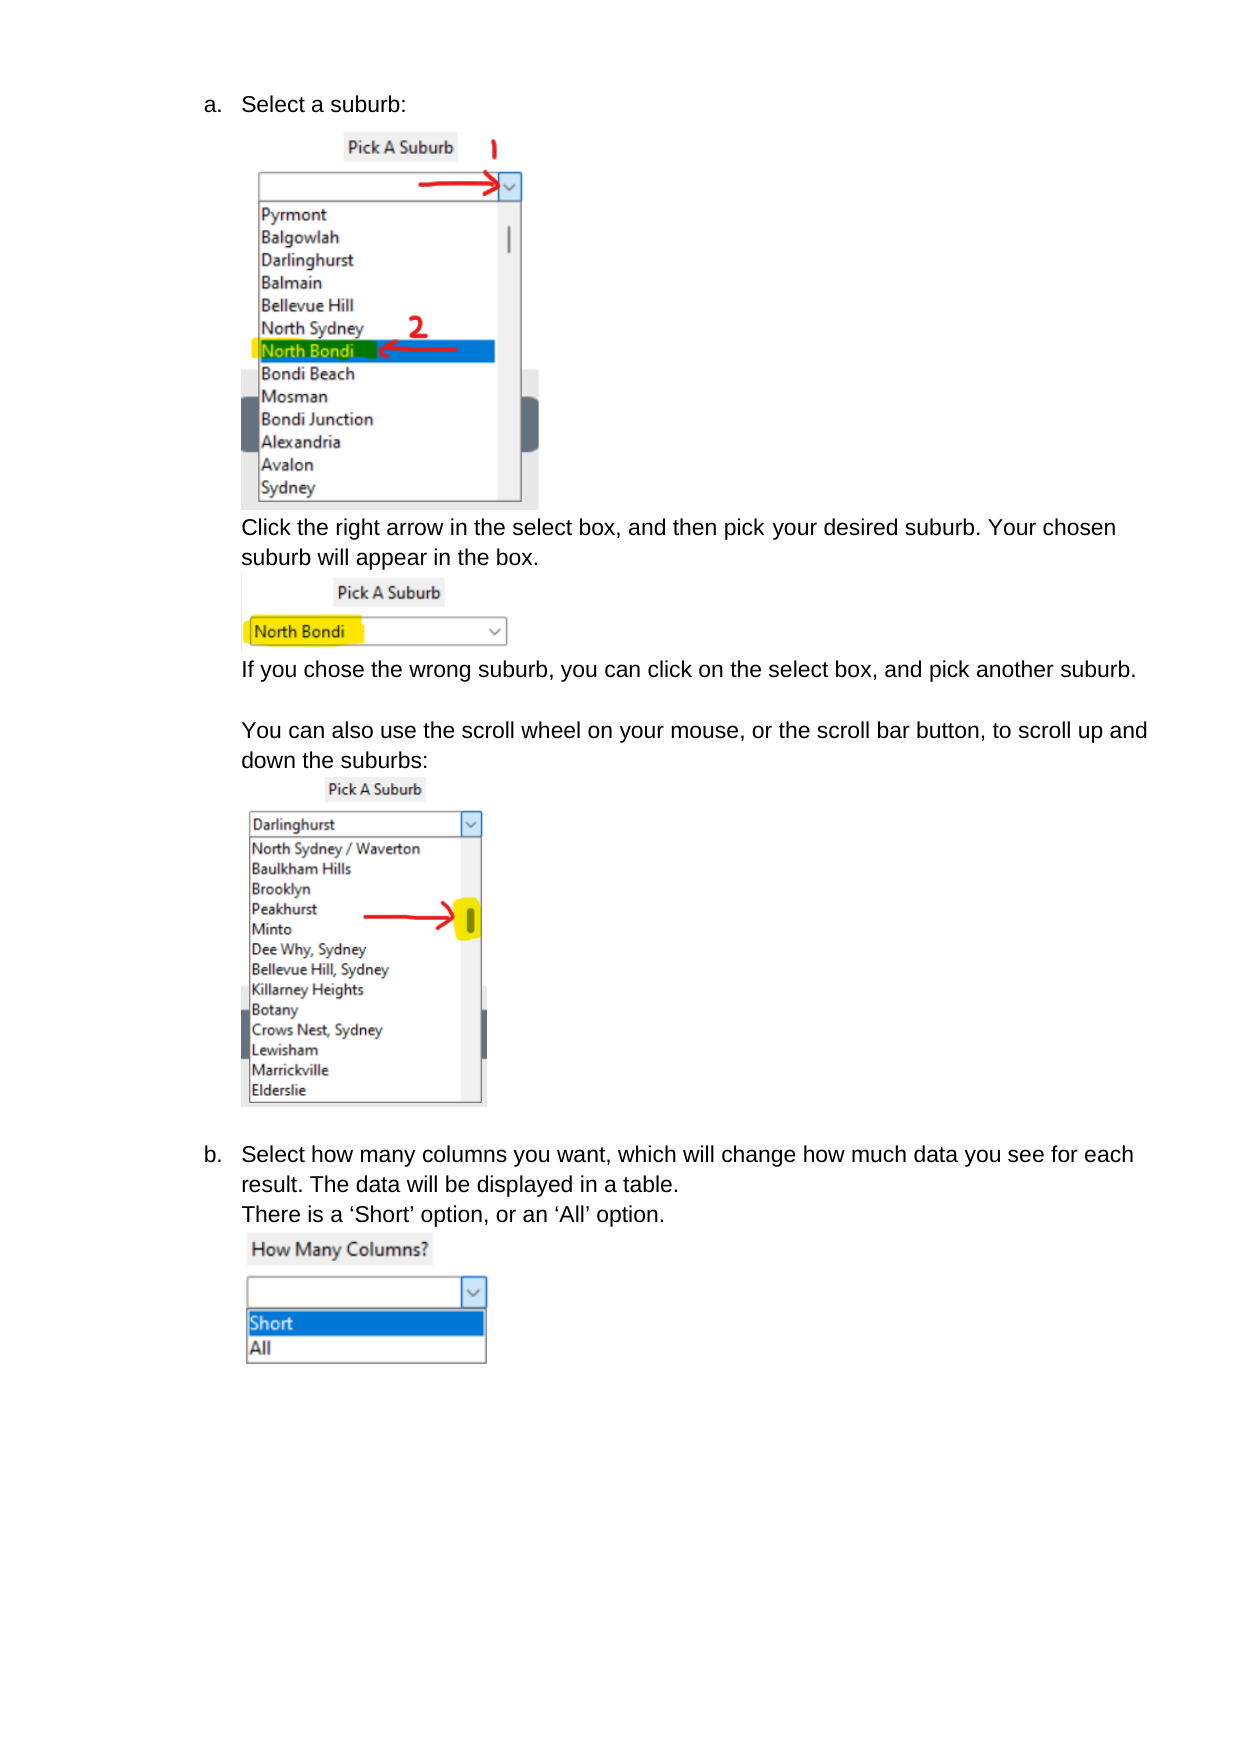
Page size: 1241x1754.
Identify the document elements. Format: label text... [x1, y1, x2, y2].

list Select how many columns you want, which will change how much data you see for each result. The data will be displayed in a table. There is a ‘Short’ option, or an ‘All’ option. [203, 1141, 1149, 1399]
picture [241, 777, 487, 1107]
list Select a suburb: Click the right arrow in the select box, and then pick your desired suburb. Your chosen suburb will appear in the box. If you chose the wrong suburb, you can click on the select box, and pick another suburb. You can also use the scroll wheel on your mouse, or the scroll bar button, to scroll up and down the suburbs: [203, 91, 1149, 1137]
picture [241, 121, 539, 510]
picture [241, 573, 515, 653]
picture [241, 1231, 492, 1369]
